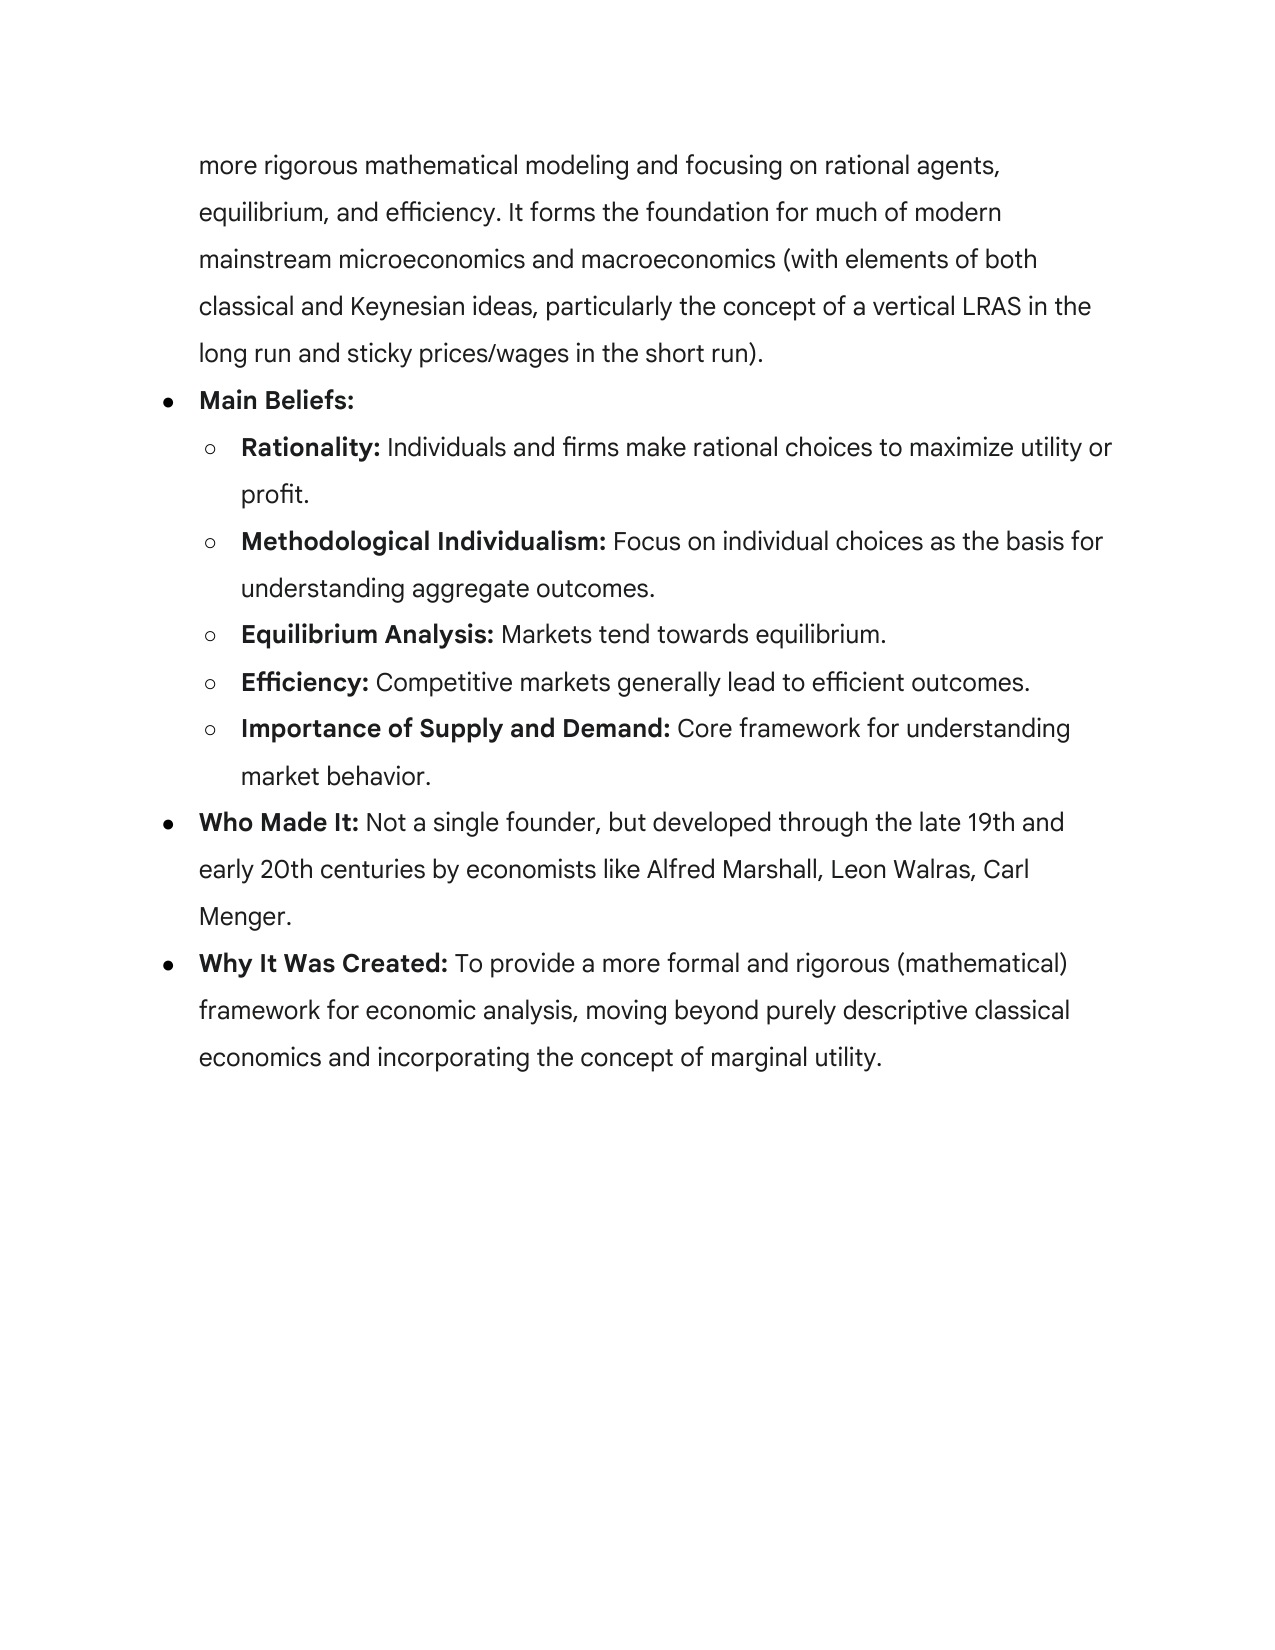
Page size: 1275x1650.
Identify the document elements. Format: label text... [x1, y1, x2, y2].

list Importance of Supply and Demand: Core framework for understanding market behavior. [203, 714, 1125, 792]
list Efficiency: Competitive markets generally lead to efficient outcomes. [203, 667, 1125, 698]
list Why It Was Created: To provide a more formal and rigorous (mathematical) framework for economic analysis, moving beyond purely descriptive classical economics and incorporating the concept of marginal utility. [161, 949, 1125, 1074]
list Who Made It: Not a single founder, but developed through the late 19th and early 20th centuries by economists like Alfred Marshall, Leon Walras, Carl Menger. [161, 808, 1125, 933]
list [161, 150, 1125, 369]
list Rationality: Individuals and firms make rational choices to maximize utility or profit. [203, 432, 1125, 510]
list Methodological Individualism: Focus on individual choices as the basis for understanding aggregate outcomes. [203, 526, 1125, 604]
list Equilibrium Analysis: Markets tend towards equilibrium. [203, 620, 1125, 651]
list Main Beliefs: [161, 385, 1125, 416]
